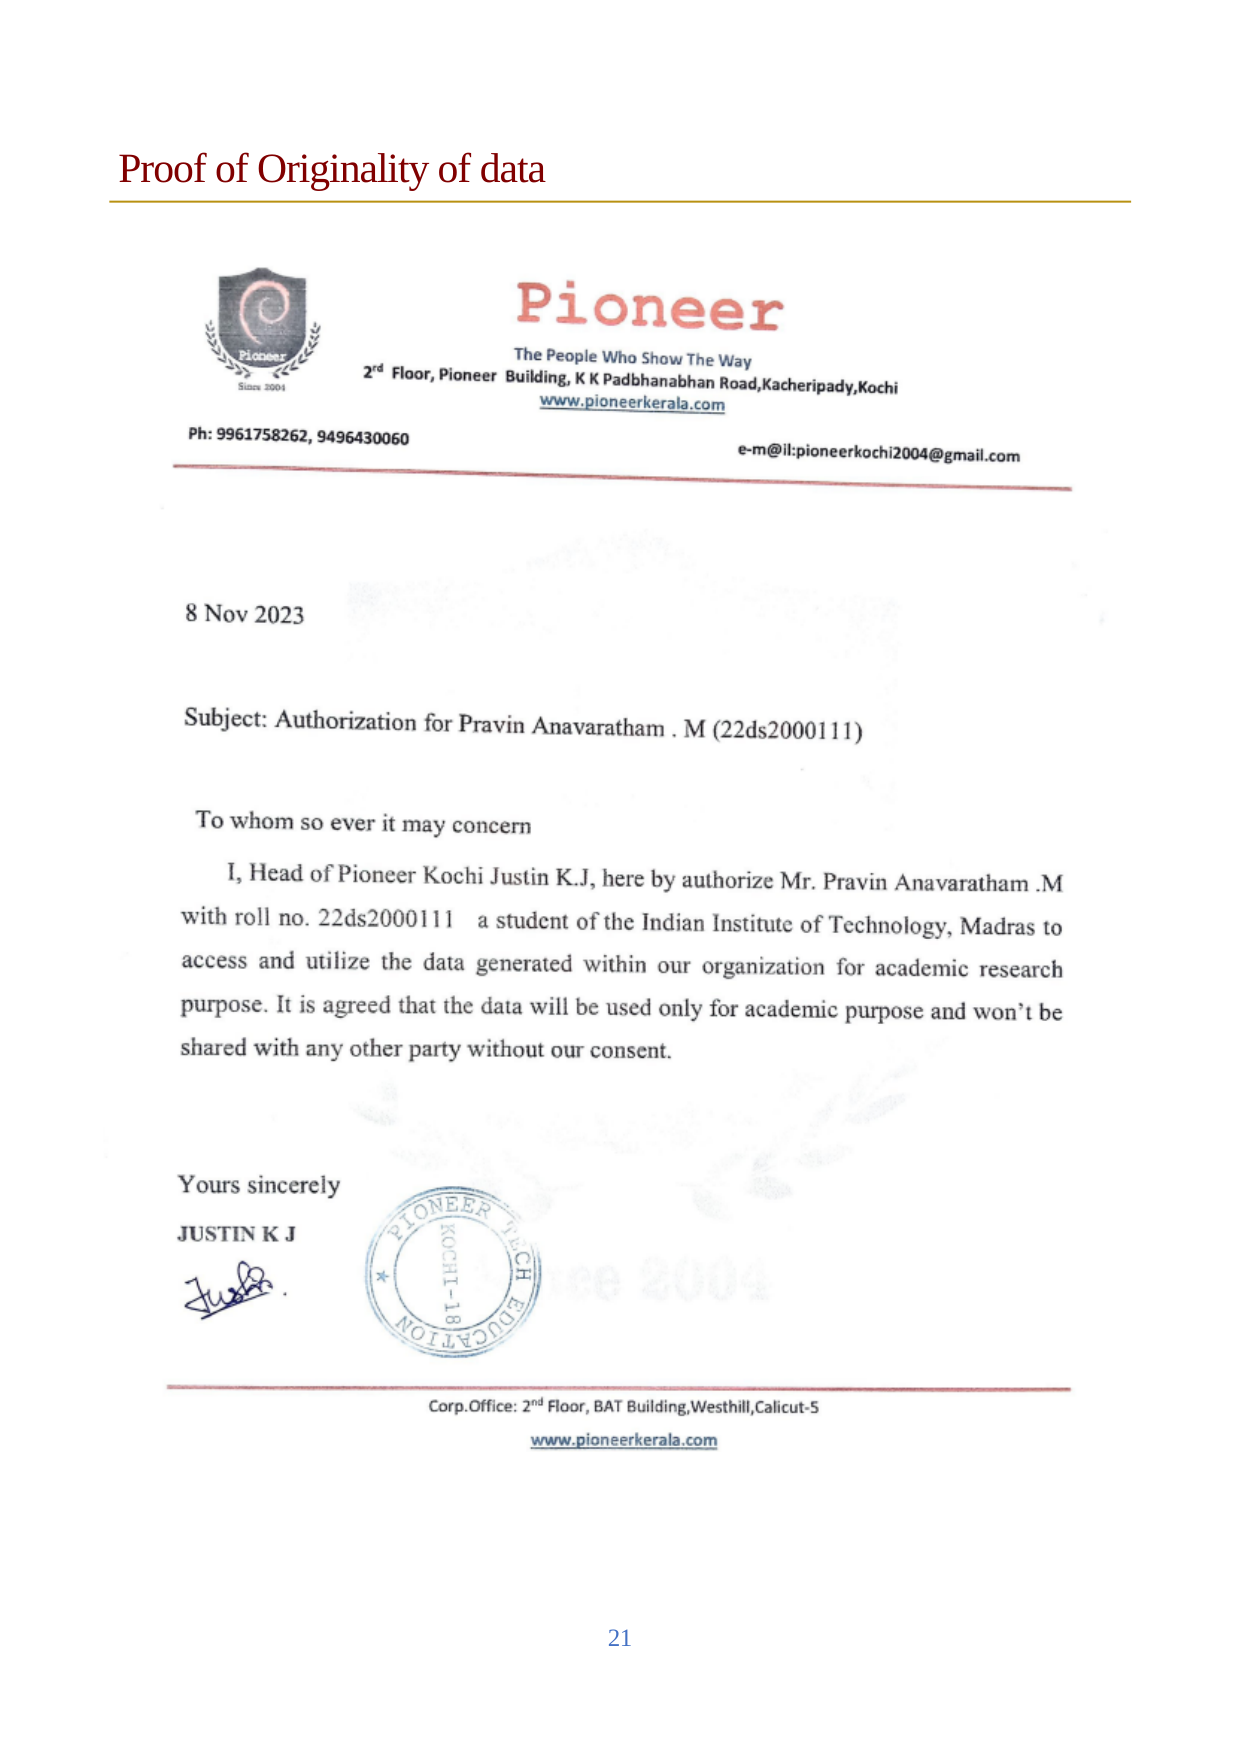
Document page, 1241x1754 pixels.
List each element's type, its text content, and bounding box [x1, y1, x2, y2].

text Proof of Originality of data [118, 144, 1123, 192]
picture [103, 253, 1138, 1452]
